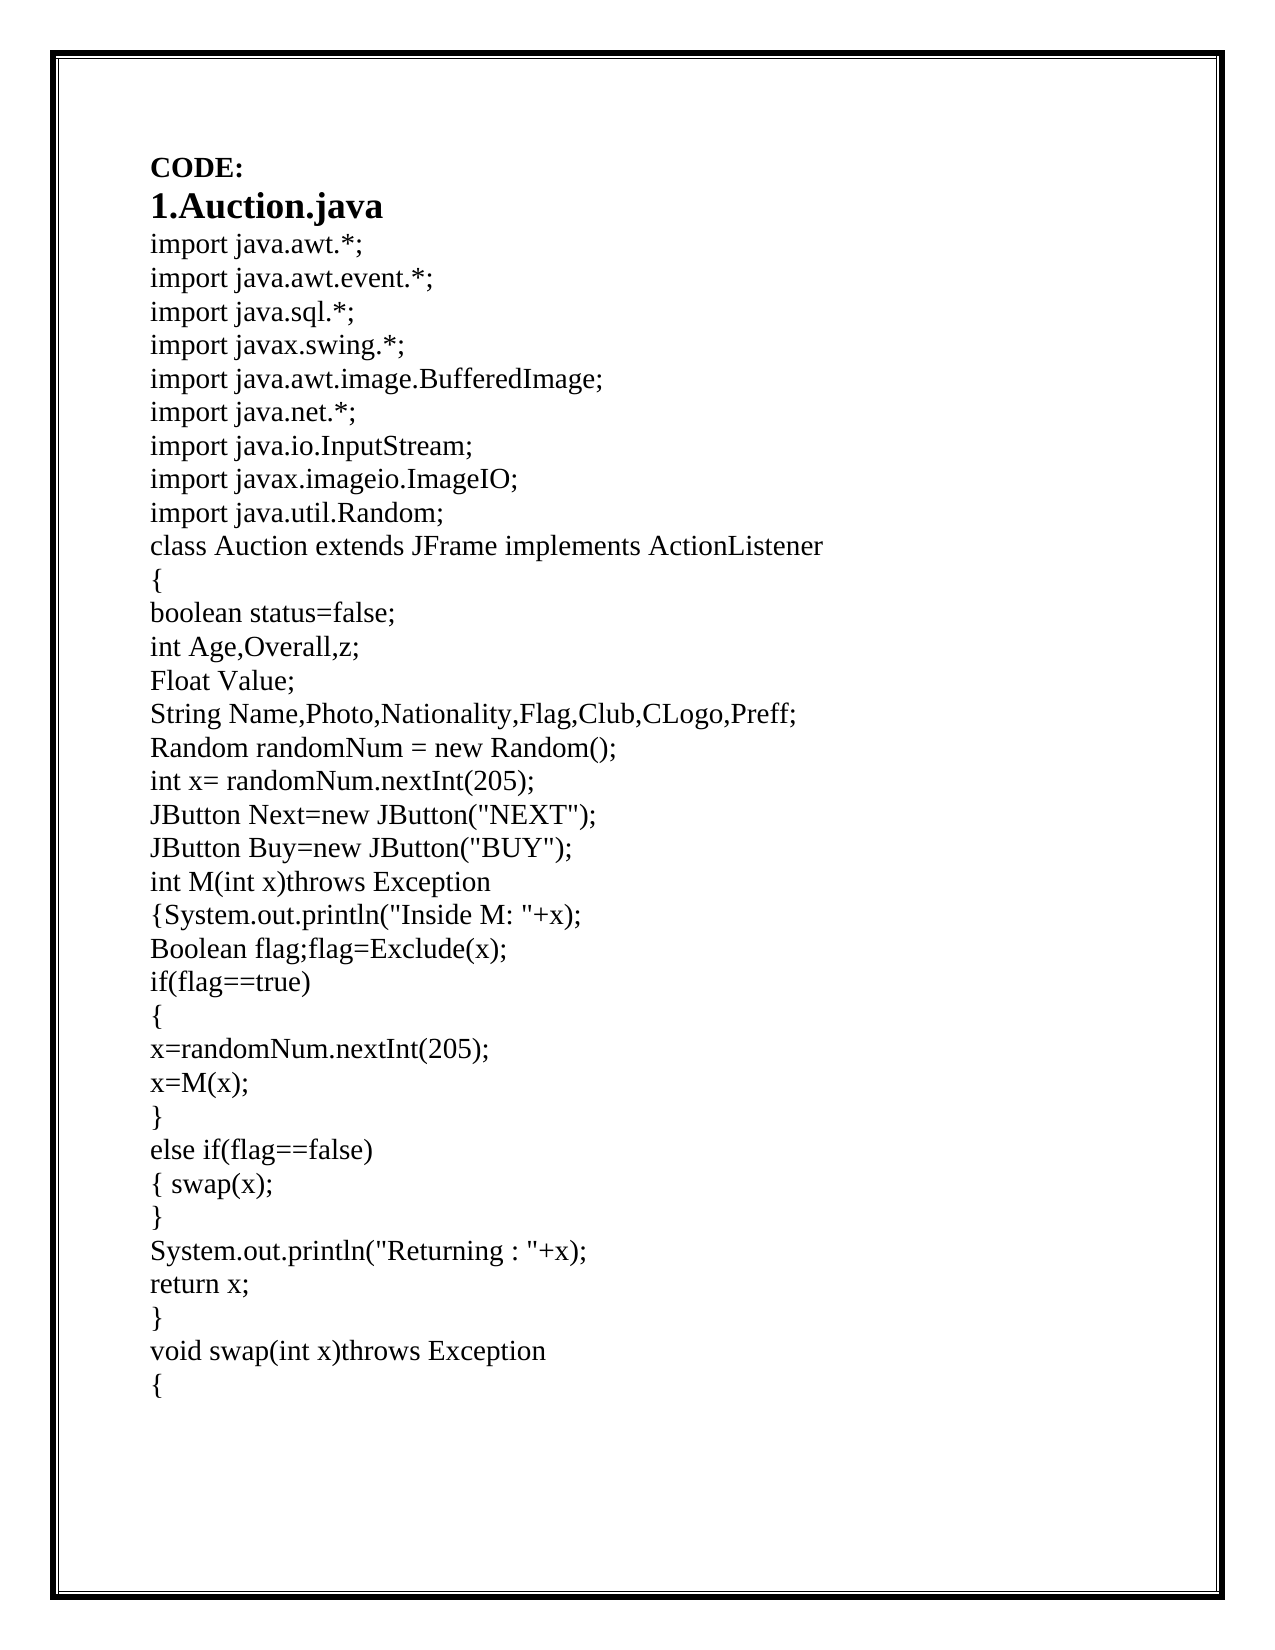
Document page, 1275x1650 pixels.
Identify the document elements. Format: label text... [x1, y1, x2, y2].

text int Age,Overall,z; [150, 629, 1125, 663]
text import java.awt.event.*; [150, 260, 1125, 294]
text import javax.imageio.ImageIO; [150, 461, 1125, 495]
text import java.sql.*; [150, 294, 1125, 327]
text class Auction extends JFrame implements ActionListener [150, 528, 1125, 562]
text else if(flag==false) [150, 1132, 1125, 1166]
text { [150, 562, 1125, 596]
text { [150, 1367, 1125, 1401]
text System.out.println("Returning : "+x); [150, 1233, 1125, 1266]
text import java.awt.image.BufferedImage; [150, 361, 1125, 394]
text String Name,Photo,Nationality,Flag,Club,CLogo,Preff; [150, 696, 1125, 730]
text import java.net.*; [150, 394, 1125, 428]
text JButton Buy=new JButton("BUY"); [150, 830, 1125, 864]
text 1.Auction.java [150, 183, 1125, 227]
text x=M(x); [150, 1065, 1125, 1099]
text import java.awt.*; [150, 227, 1125, 260]
text int x= randomNum.nextInt(205); [150, 763, 1125, 797]
text boolean status=false; [150, 596, 1125, 629]
text } [150, 1099, 1125, 1132]
text } [150, 1300, 1125, 1333]
text CODE: [150, 150, 1125, 183]
text Boolean flag;flag=Exclude(x); [150, 931, 1125, 964]
text if(flag==true) [150, 964, 1125, 998]
text { swap(x); [150, 1166, 1125, 1199]
text import java.util.Random; [150, 495, 1125, 528]
text import java.io.InputStream; [150, 428, 1125, 461]
text Random randomNum = new Random(); [150, 730, 1125, 763]
text } [150, 1199, 1125, 1233]
text JButton Next=new JButton("NEXT"); [150, 797, 1125, 830]
text int M(int x)throws Exception [150, 864, 1125, 897]
text void swap(int x)throws Exception [150, 1333, 1125, 1367]
text import javax.swing.*; [150, 327, 1125, 361]
text {System.out.println("Inside M: "+x); [150, 897, 1125, 931]
text Float Value; [150, 663, 1125, 696]
text return x; [150, 1266, 1125, 1300]
text { [150, 998, 1125, 1032]
text x=randomNum.nextInt(205); [150, 1032, 1125, 1065]
